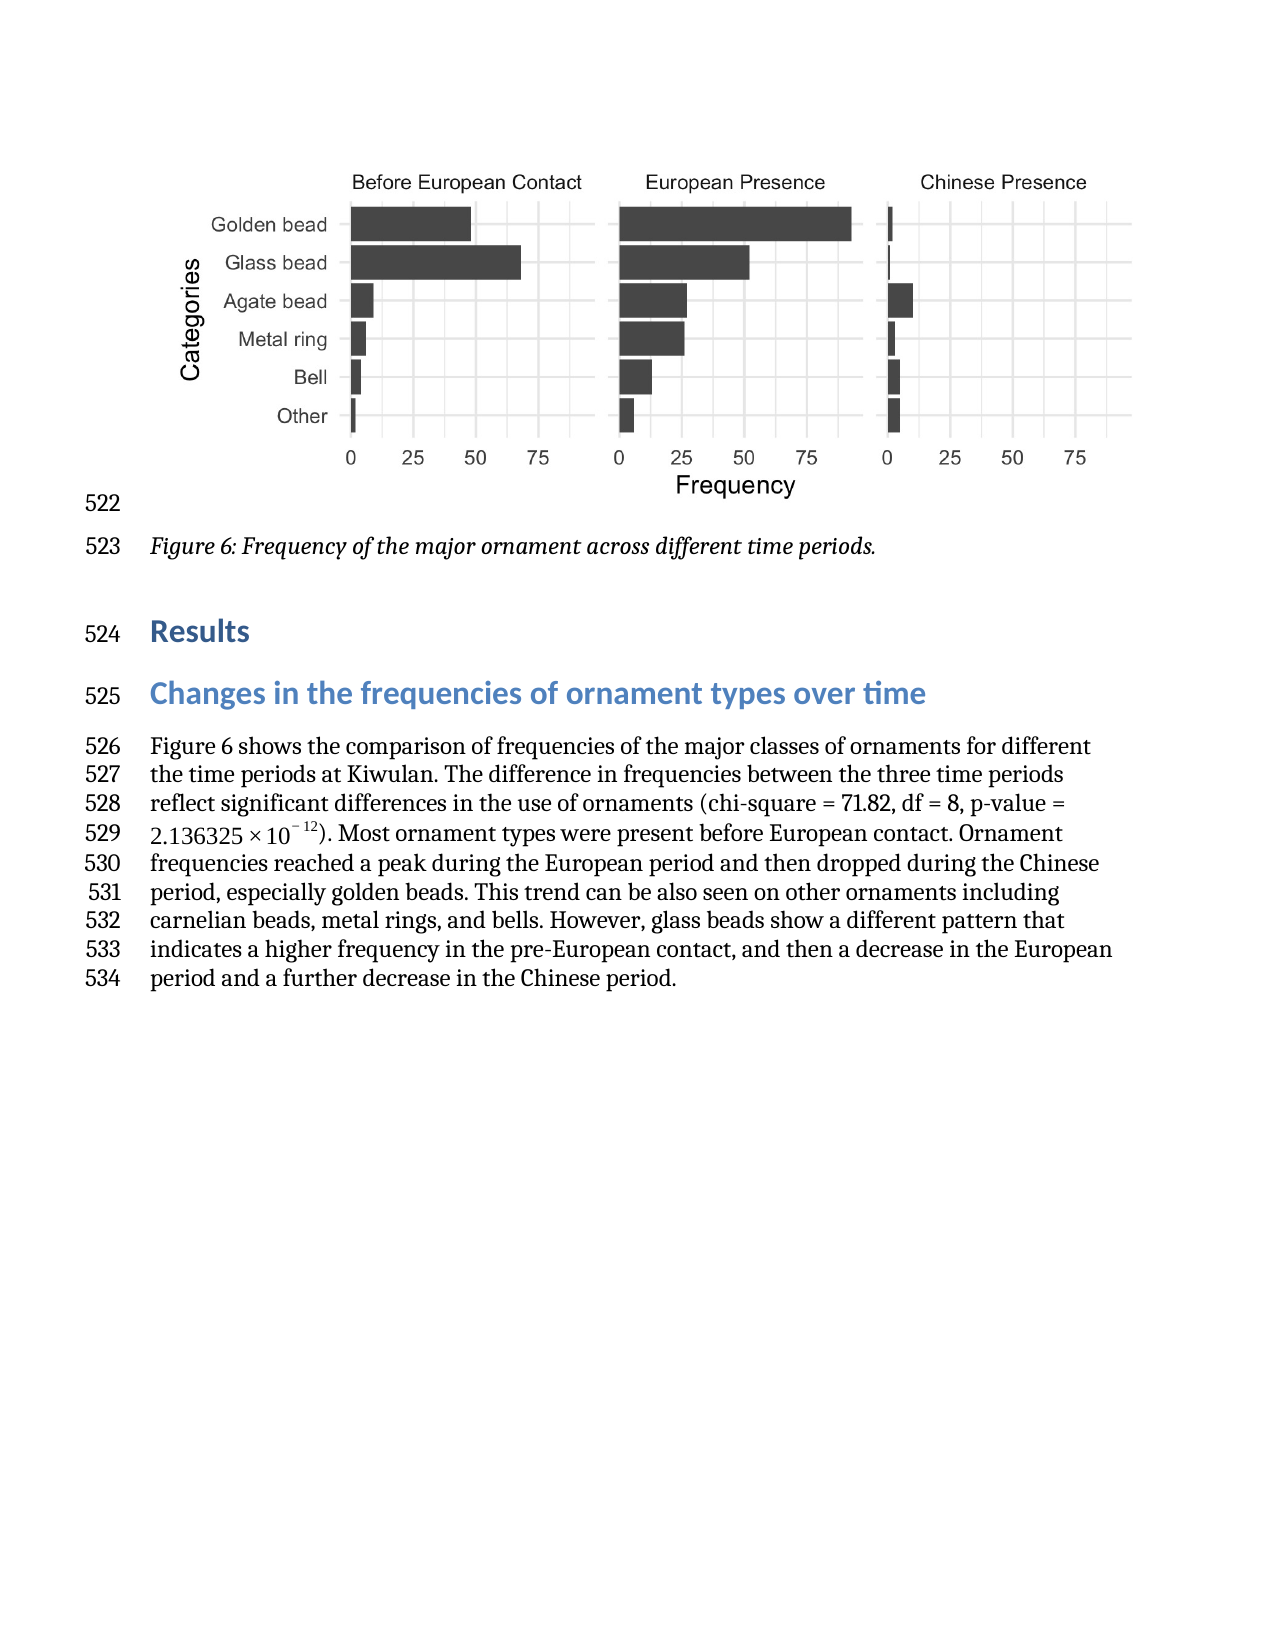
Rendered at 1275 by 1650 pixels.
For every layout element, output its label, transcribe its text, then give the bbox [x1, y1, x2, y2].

picture [168, 150, 1144, 511]
text Figure 6: Frequency of the major ornament across different time periods. [150, 532, 1125, 561]
subtitle Results [150, 611, 1125, 651]
text Figure 6 shows the comparison of frequencies of the major classes of ornaments for different the time periods at Kiwulan. The difference in frequencies between the three time periods reflect significant differences in the use of ornaments (chi-square = 71.82, df = 8, p-value = ). Most ornament types were present before European contact. Ornament frequencies reached a peak during the European period and then dropped during the Chinese period, especially golden beads. This trend can be also seen on other ornaments including carnelian beads, metal rings, and bells. However, glass beads show a different pattern that indicates a higher frequency in the pre-European contact, and then a decrease in the European period and a further decrease in the Chinese period. [150, 732, 1125, 993]
subtitle Changes in the frequencies of ornament types over time [150, 672, 1125, 713]
